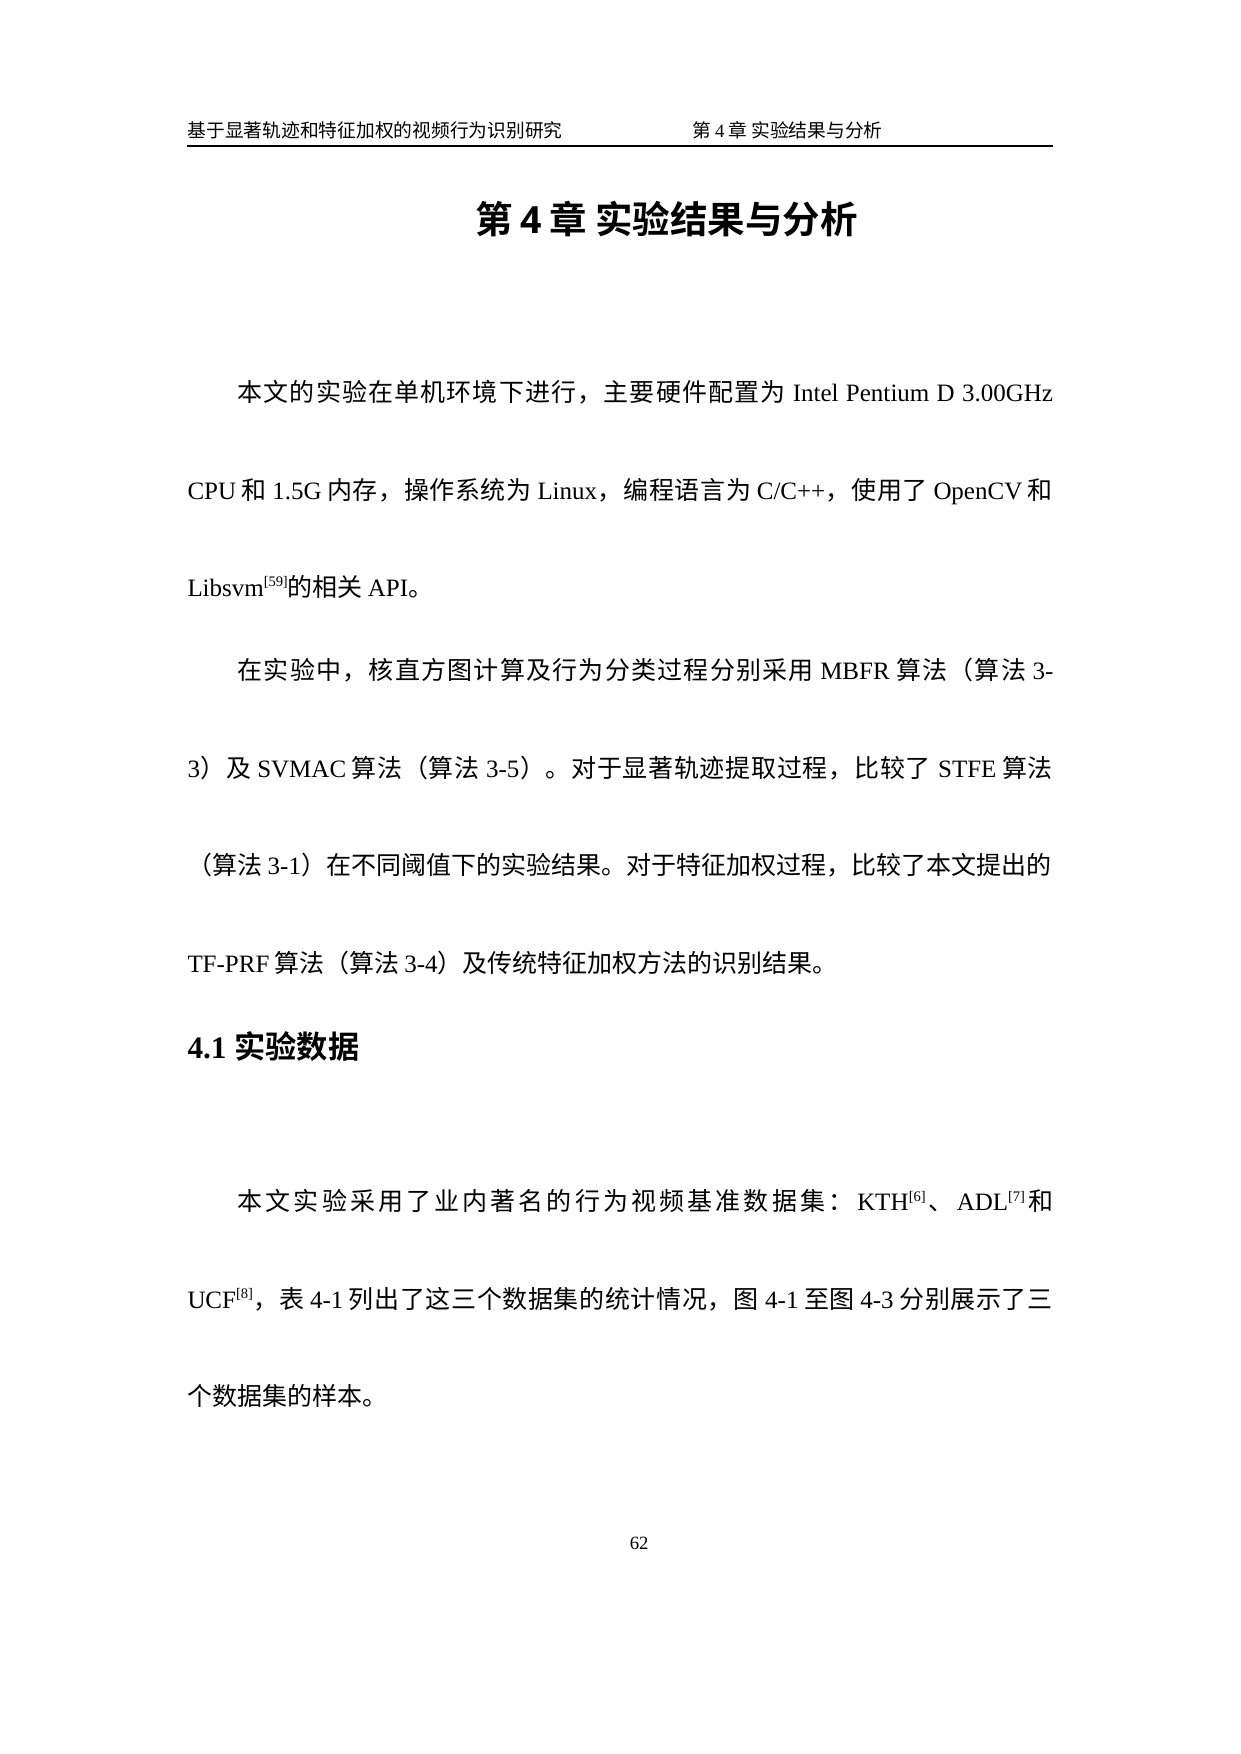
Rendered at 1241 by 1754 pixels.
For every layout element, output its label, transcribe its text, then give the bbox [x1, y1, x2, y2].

subtitle 第4章 实验结果与分析 [187, 184, 1053, 249]
text 本文实验采用了业内著名的行为视频基准数据集：KTH[6]、ADL[7]和UCF[8]，表4-1列出了这三个数据集的统计情况，图4-1至图4-3分别展示了三个数据集的样本。 [187, 1167, 1053, 1427]
text 本文的实验在单机环境下进行，主要硬件配置为Intel Pentium D 3.00GHz CPU和1.5G内存，操作系统为Linux，编程语言为C/C++，使用了OpenCV和Libsvm[59]的相关API。 [187, 358, 1053, 618]
subtitle 4.1 实验数据 [187, 1012, 1053, 1077]
text 在实验中，核直方图计算及行为分类过程分别采用MBFR算法（算法3-3）及SVMAC算法（算法3-5）。对于显著轨迹提取过程，比较了STFE算法（算法3-1）在不同阈值下的实验结果。对于特征加权过程，比较了本文提出的TF-PRF算法（算法3-4）及传统特征加权方法的识别结果。 [187, 636, 1053, 994]
